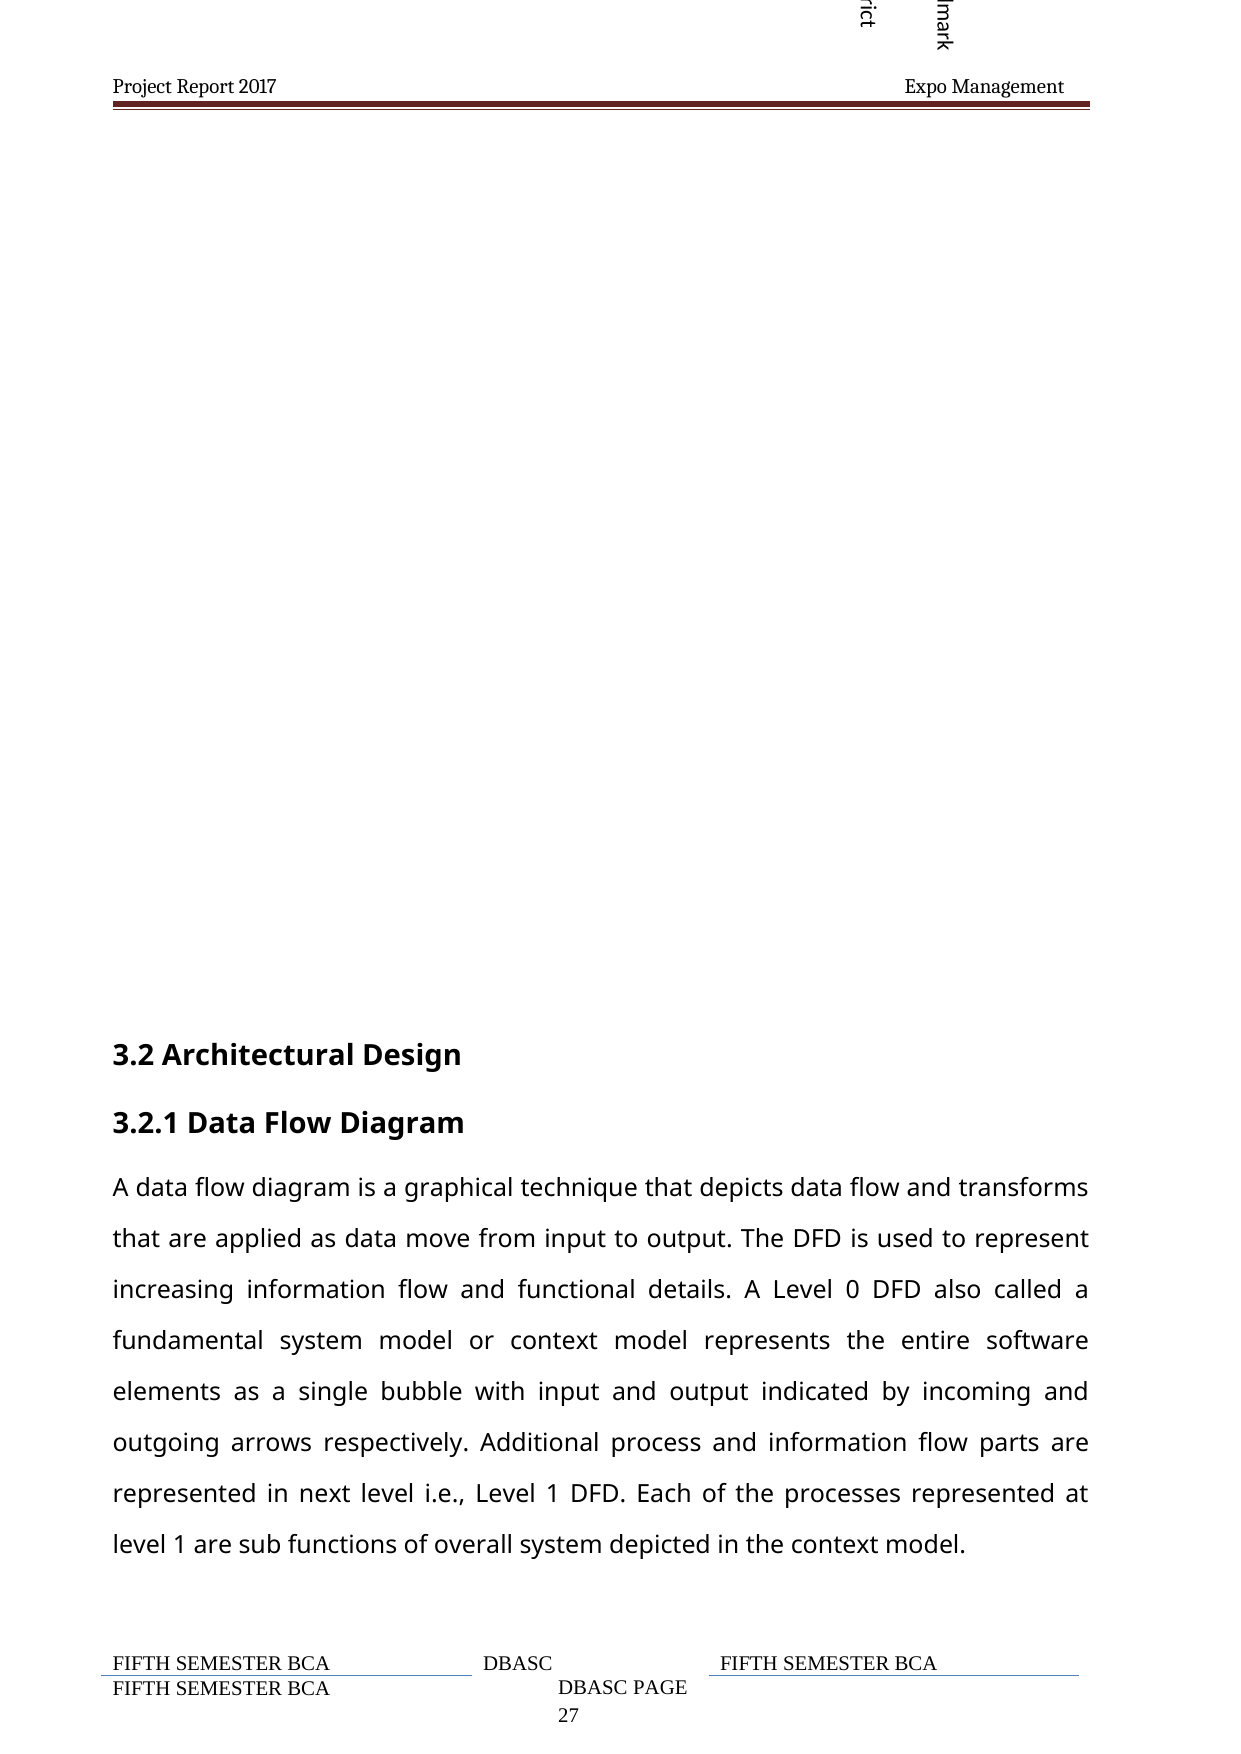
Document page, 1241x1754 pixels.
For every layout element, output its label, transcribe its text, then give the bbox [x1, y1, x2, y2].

text A data flow diagram is a graphical technique that depicts data flow and transforms that are applied as data move from input to output. The DFD is used to represent increasing information flow and functional details. A Level 0 DFD also called a fundamental system model or context model represents the entire software elements as a single bubble with input and output indicated by incoming and outgoing arrows respectively. Additional process and information flow parts are represented in next level i.e., Level 1 DFD. Each of the processes represented at level 1 are sub functions of overall system depicted in the context model. [112, 1170, 1090, 1561]
text 3.2 Architectural Design [112, 1034, 1090, 1074]
text 3.2.1 Data Flow Diagram [112, 1102, 1090, 1142]
